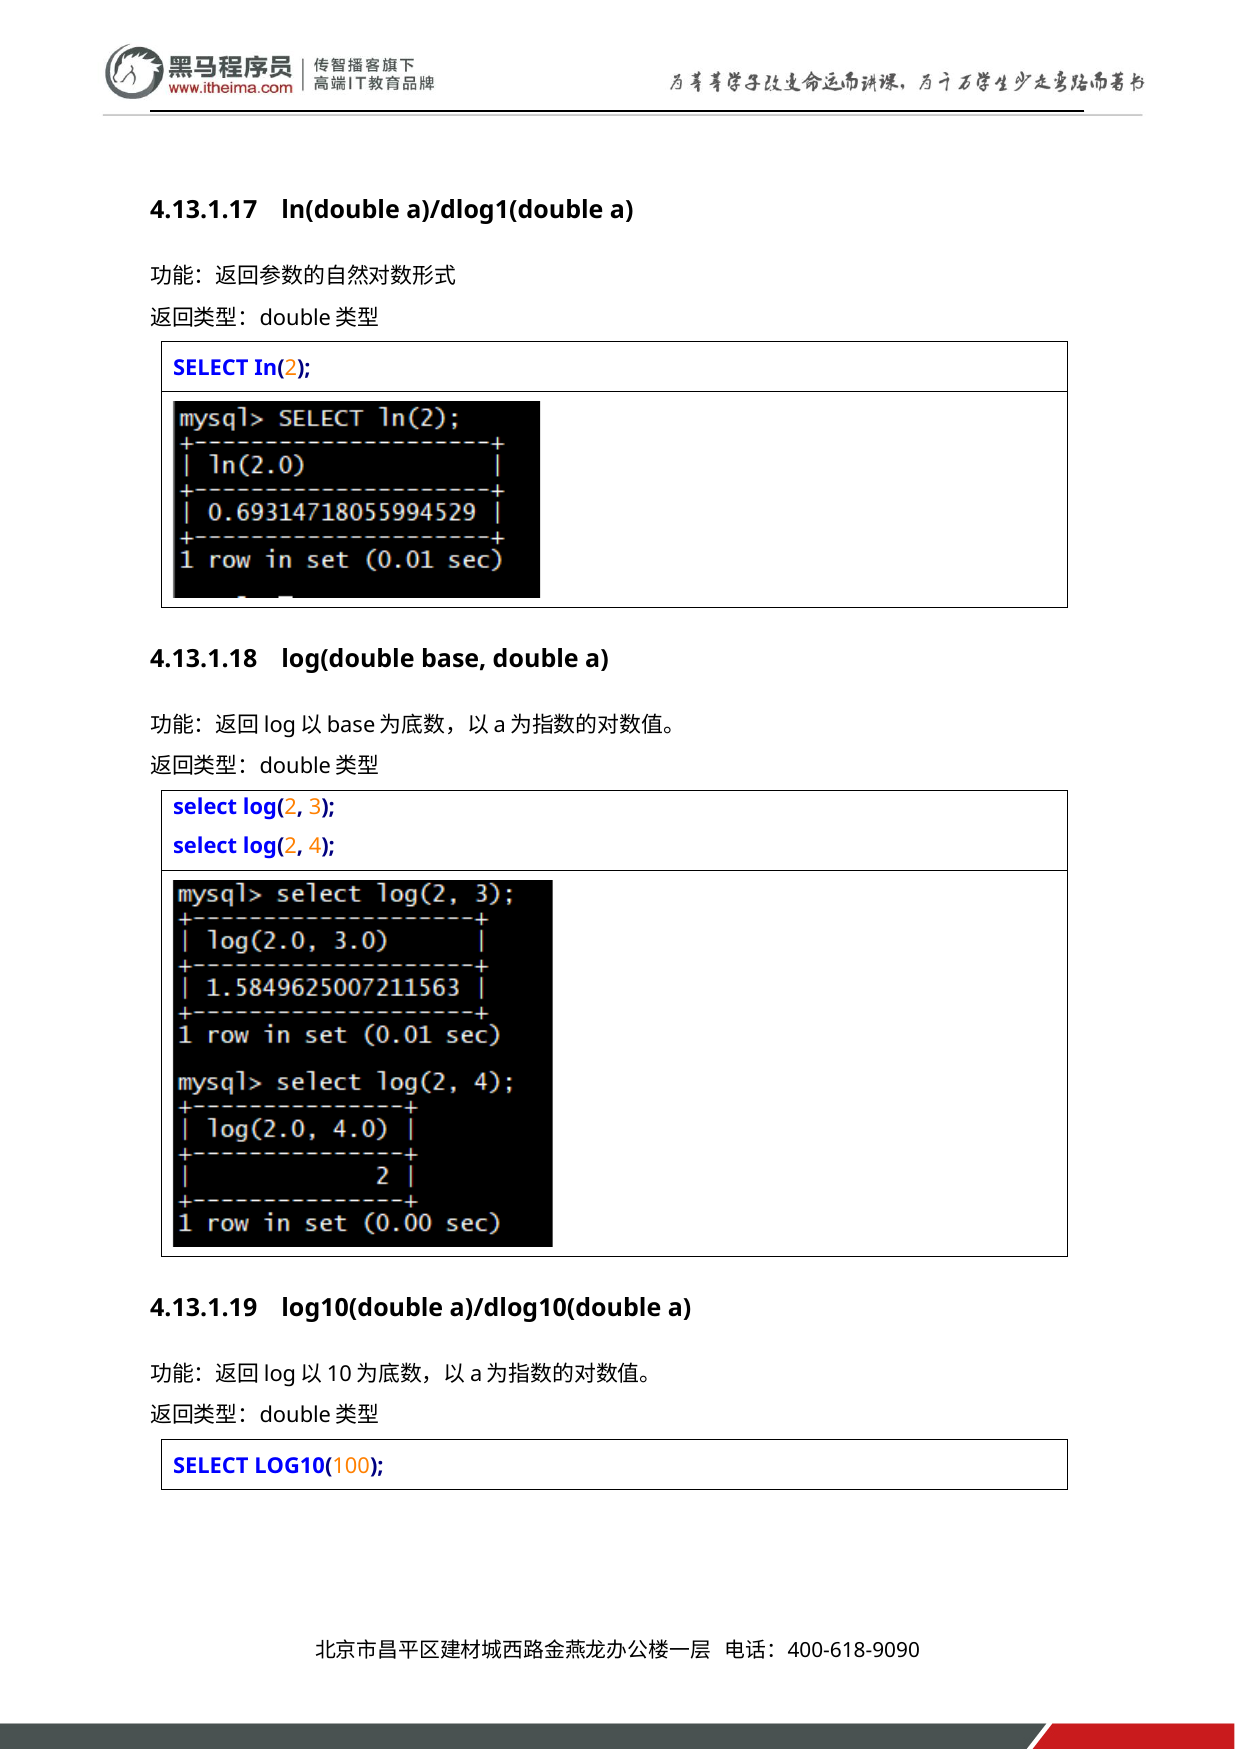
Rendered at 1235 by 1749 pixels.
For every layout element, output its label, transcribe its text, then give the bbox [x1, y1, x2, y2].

text 返回类型：double类型 [150, 748, 1084, 780]
picture [0, 1664, 1235, 1749]
table_cell [162, 392, 1067, 607]
subtitle log10(double a)/dlog10(double a) [150, 1289, 1084, 1323]
text 功能：返回参数的自然对数形式 [150, 258, 1084, 290]
picture [172, 880, 553, 1247]
table_header SELECT In(2); [162, 342, 1067, 391]
table_header select log(2, 3); select log(2, 4); [162, 791, 1067, 870]
table_header SELECT LOG10(100); [162, 1440, 1067, 1489]
text 功能：返回log以10为底数，以a为指数的对数值。 [150, 1356, 1084, 1388]
text 返回类型：double类型 [150, 299, 1084, 331]
text 功能：返回log以base为底数，以a为指数的对数值。 [150, 707, 1084, 739]
subtitle ln(double a)/dlog1(double a) [150, 192, 1084, 226]
text 返回类型：double类型 [150, 1397, 1084, 1429]
picture [172, 401, 540, 598]
table_cell [162, 871, 1067, 1256]
picture [0, 0, 1235, 123]
subtitle log(double base, double a) [150, 640, 1084, 674]
